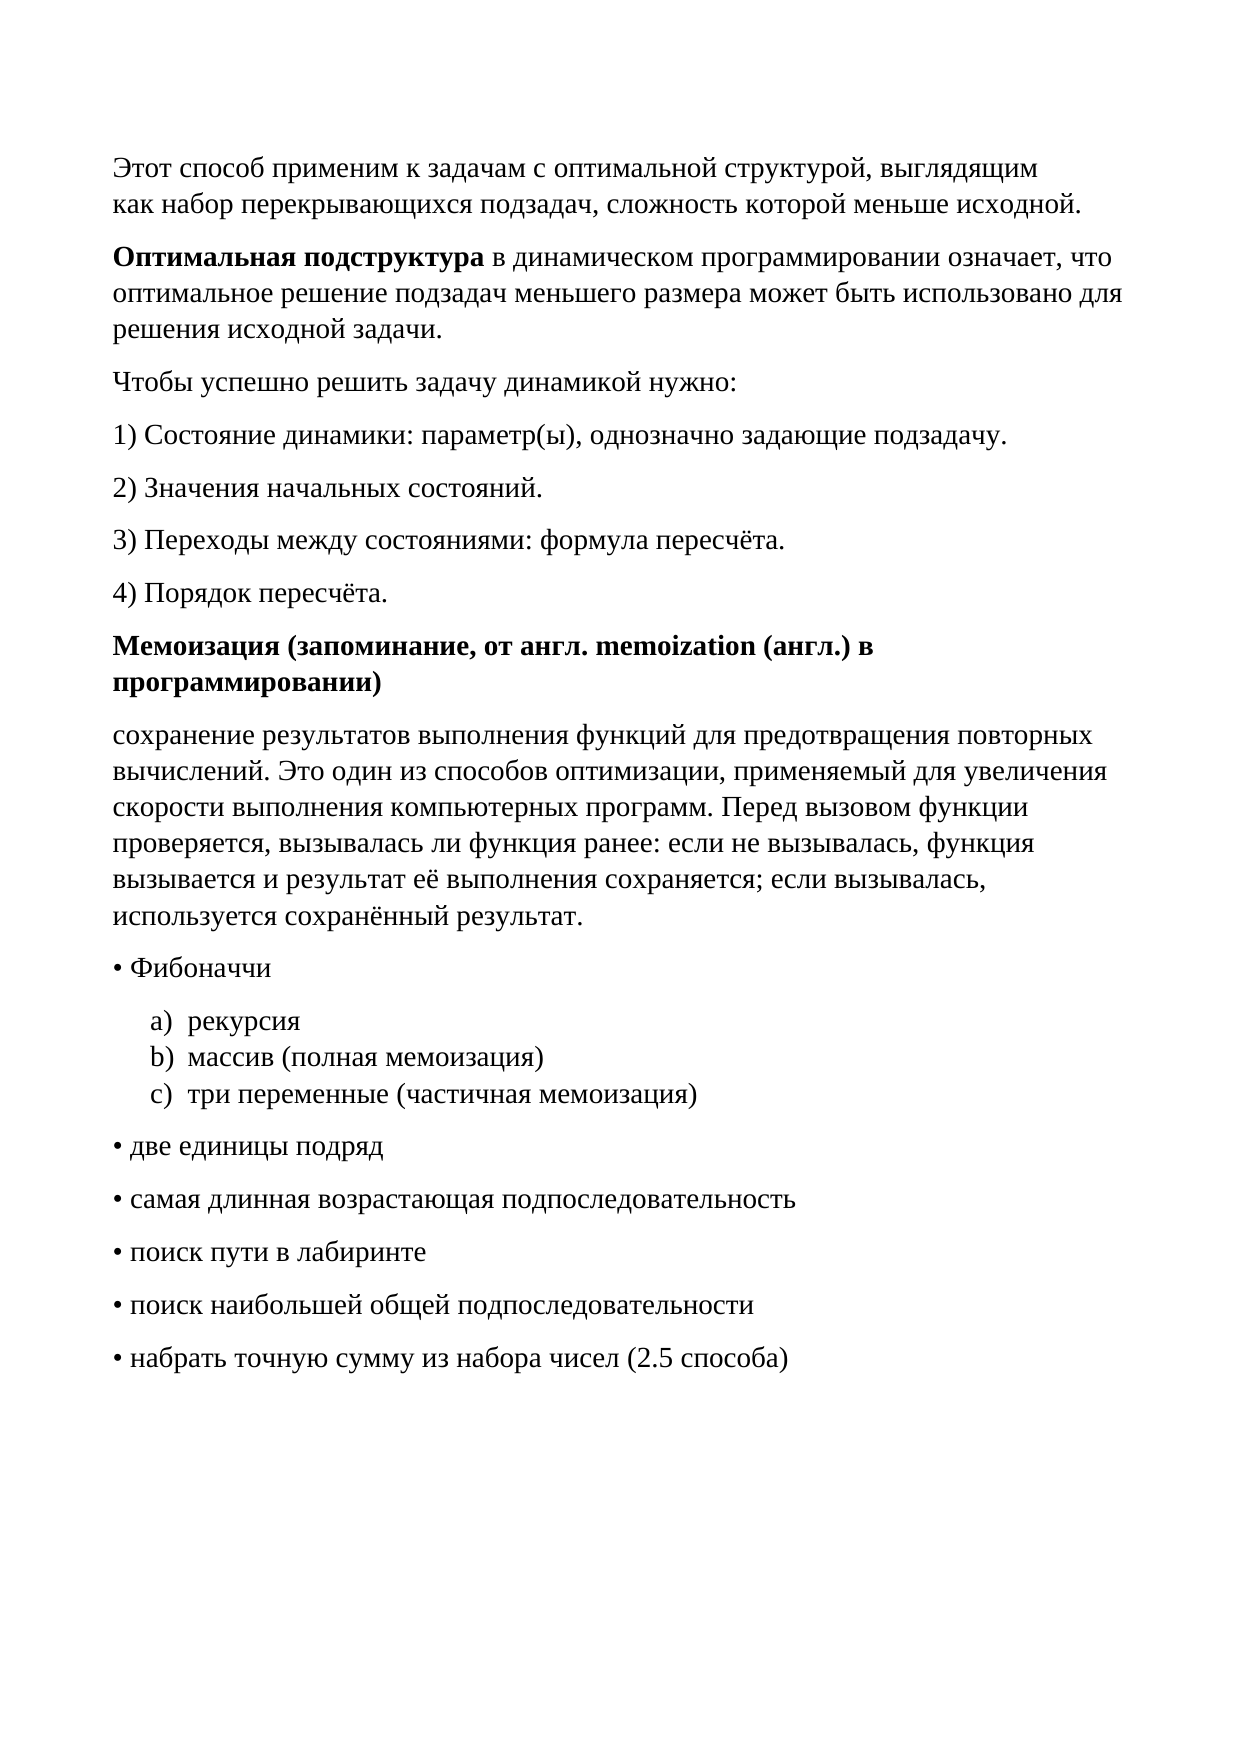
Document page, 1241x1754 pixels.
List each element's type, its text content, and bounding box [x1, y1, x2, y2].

text 3) Переходы между состояниями: формула пересчёта. [112, 522, 1128, 556]
text Этот способ применим к задачам с оптимальной структурой, выглядящим как набор перекрывающихся подзадач, сложность которой меньше исходной. [112, 150, 1128, 220]
list рекурсия [150, 1003, 1128, 1037]
text 4) Порядок пересчёта. [112, 575, 1128, 609]
text сохранение результатов выполнения функций для предотвращения повторных вычислений. Это один из способов оптимизации, применяемый для увеличения скорости выполнения компьютерных программ. Перед вызовом функции проверяется, вызывалась ли функция ранее: если не вызывалась, функция вызывается и результат её выполнения сохраняется; если вызывалась, используется сохранённый результат. [112, 717, 1128, 931]
text • две единицы подряд [112, 1128, 1128, 1162]
text Оптимальная подструктура в динамическом программировании означает, что оптимальное решение подзадач меньшего размера может быть использовано для решения исходной задачи. [112, 239, 1128, 345]
text 1) Состояние динамики: параметр(ы), однозначно задающие подзадачу. [112, 417, 1128, 450]
text • поиск наибольшей общей подпоследовательности [112, 1287, 1128, 1321]
text • поиск пути в лабиринте [112, 1234, 1128, 1268]
list массив (полная мемоизация) [150, 1039, 1128, 1073]
text • Фибоначчи [112, 951, 1128, 984]
text Мемоизация (запоминание, от англ. memoization (англ.) в программировании) [112, 628, 1128, 698]
text 2) Значения начальных состояний. [112, 470, 1128, 503]
text • самая длинная возрастающая подпоследовательность [112, 1181, 1128, 1215]
text Чтобы успешно решить задачу динамикой нужно: [112, 364, 1128, 398]
text • набрать точную сумму из набора чисел (2.5 способа) [112, 1340, 1128, 1373]
list три переменные (частичная мемоизация) [150, 1076, 1128, 1109]
